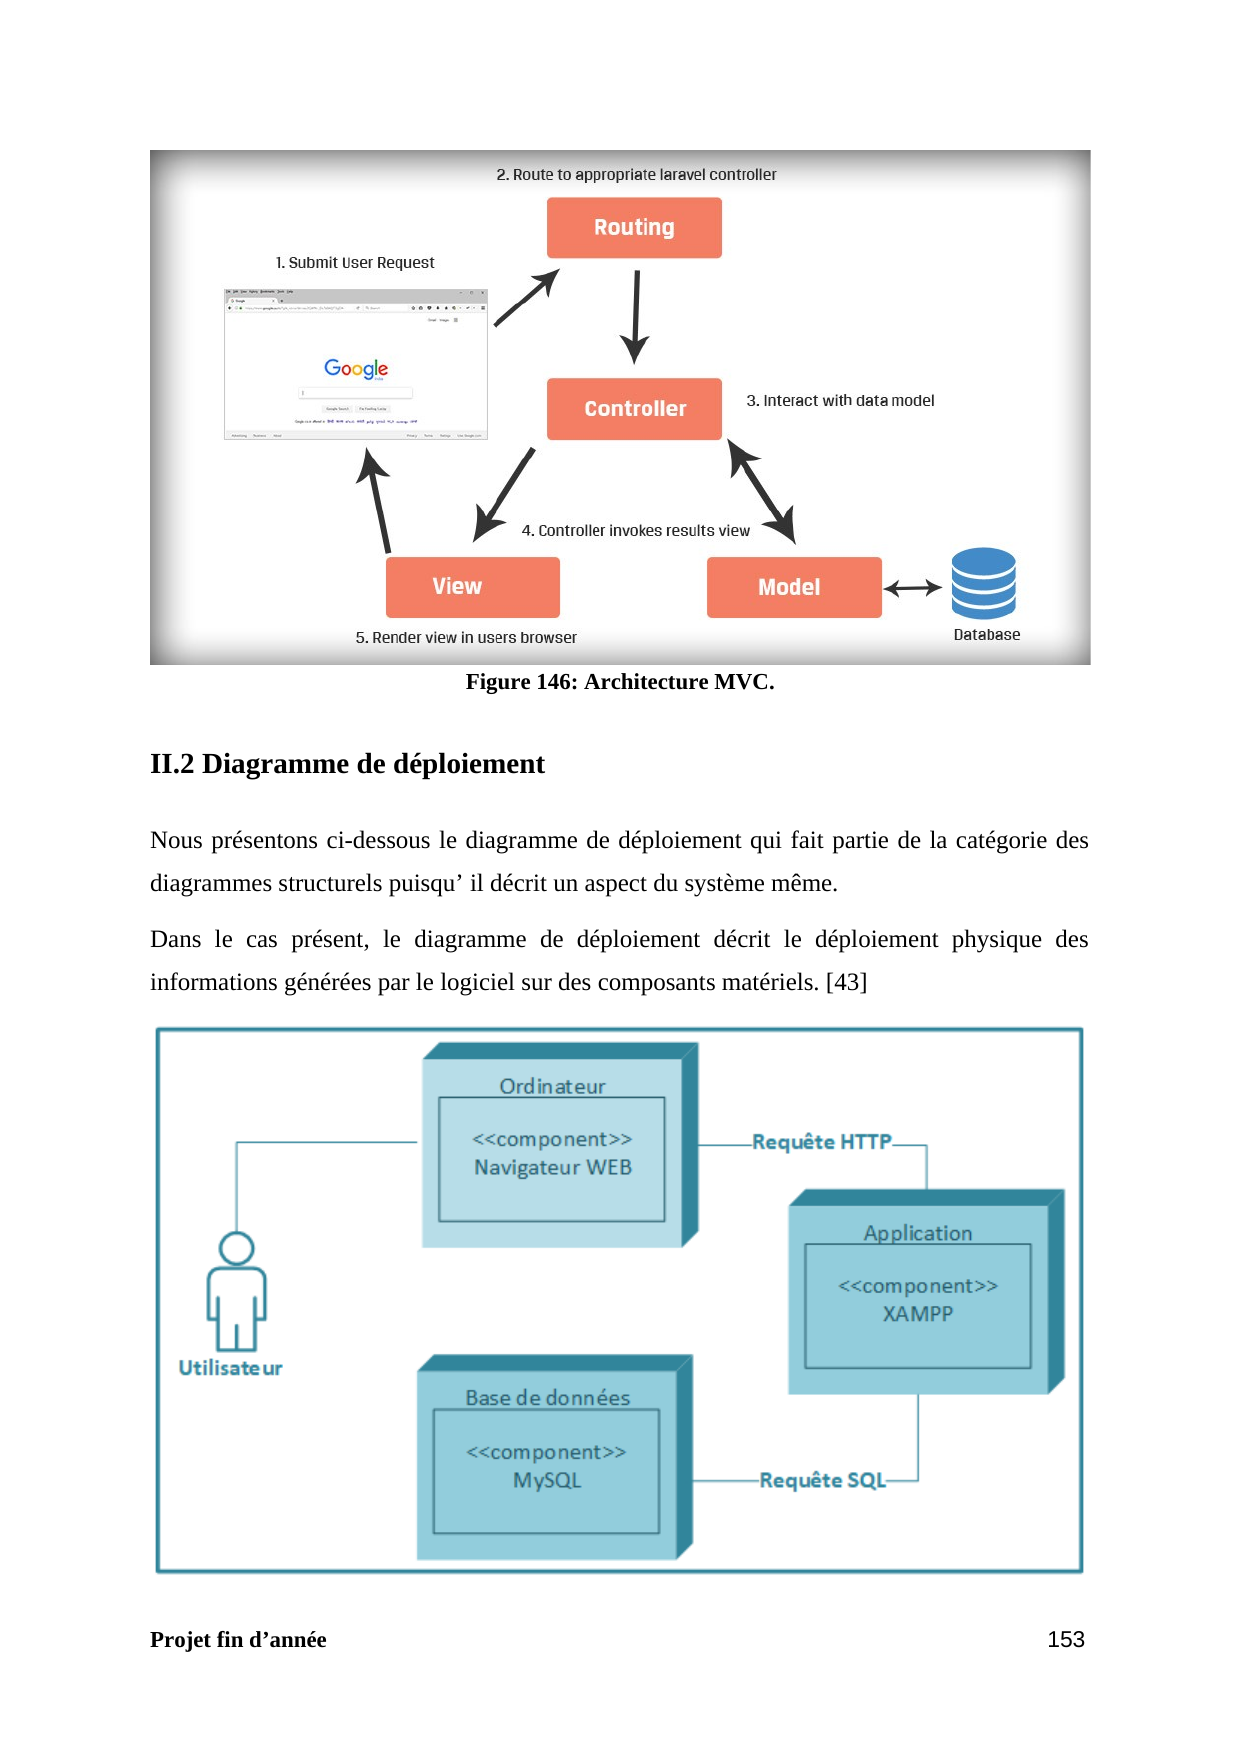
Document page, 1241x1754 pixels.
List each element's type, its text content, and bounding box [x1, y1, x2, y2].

text Figure 146: Architecture MVC. [150, 668, 1090, 695]
picture [150, 150, 1091, 665]
picture [150, 1022, 1091, 1582]
subtitle II.2 Diagramme de déploiement [150, 746, 1090, 779]
text Nous présentons ci-dessous le diagramme de déploiement qui fait partie de la catégorie des diagrammes structurels puisqu’ il décrit un aspect du système même. [150, 825, 1090, 897]
text Dans le cas présent, le diagramme de déploiement décrit le déploiement physique des informations générées par le logiciel sur des composants matériels. [43] [150, 924, 1090, 996]
